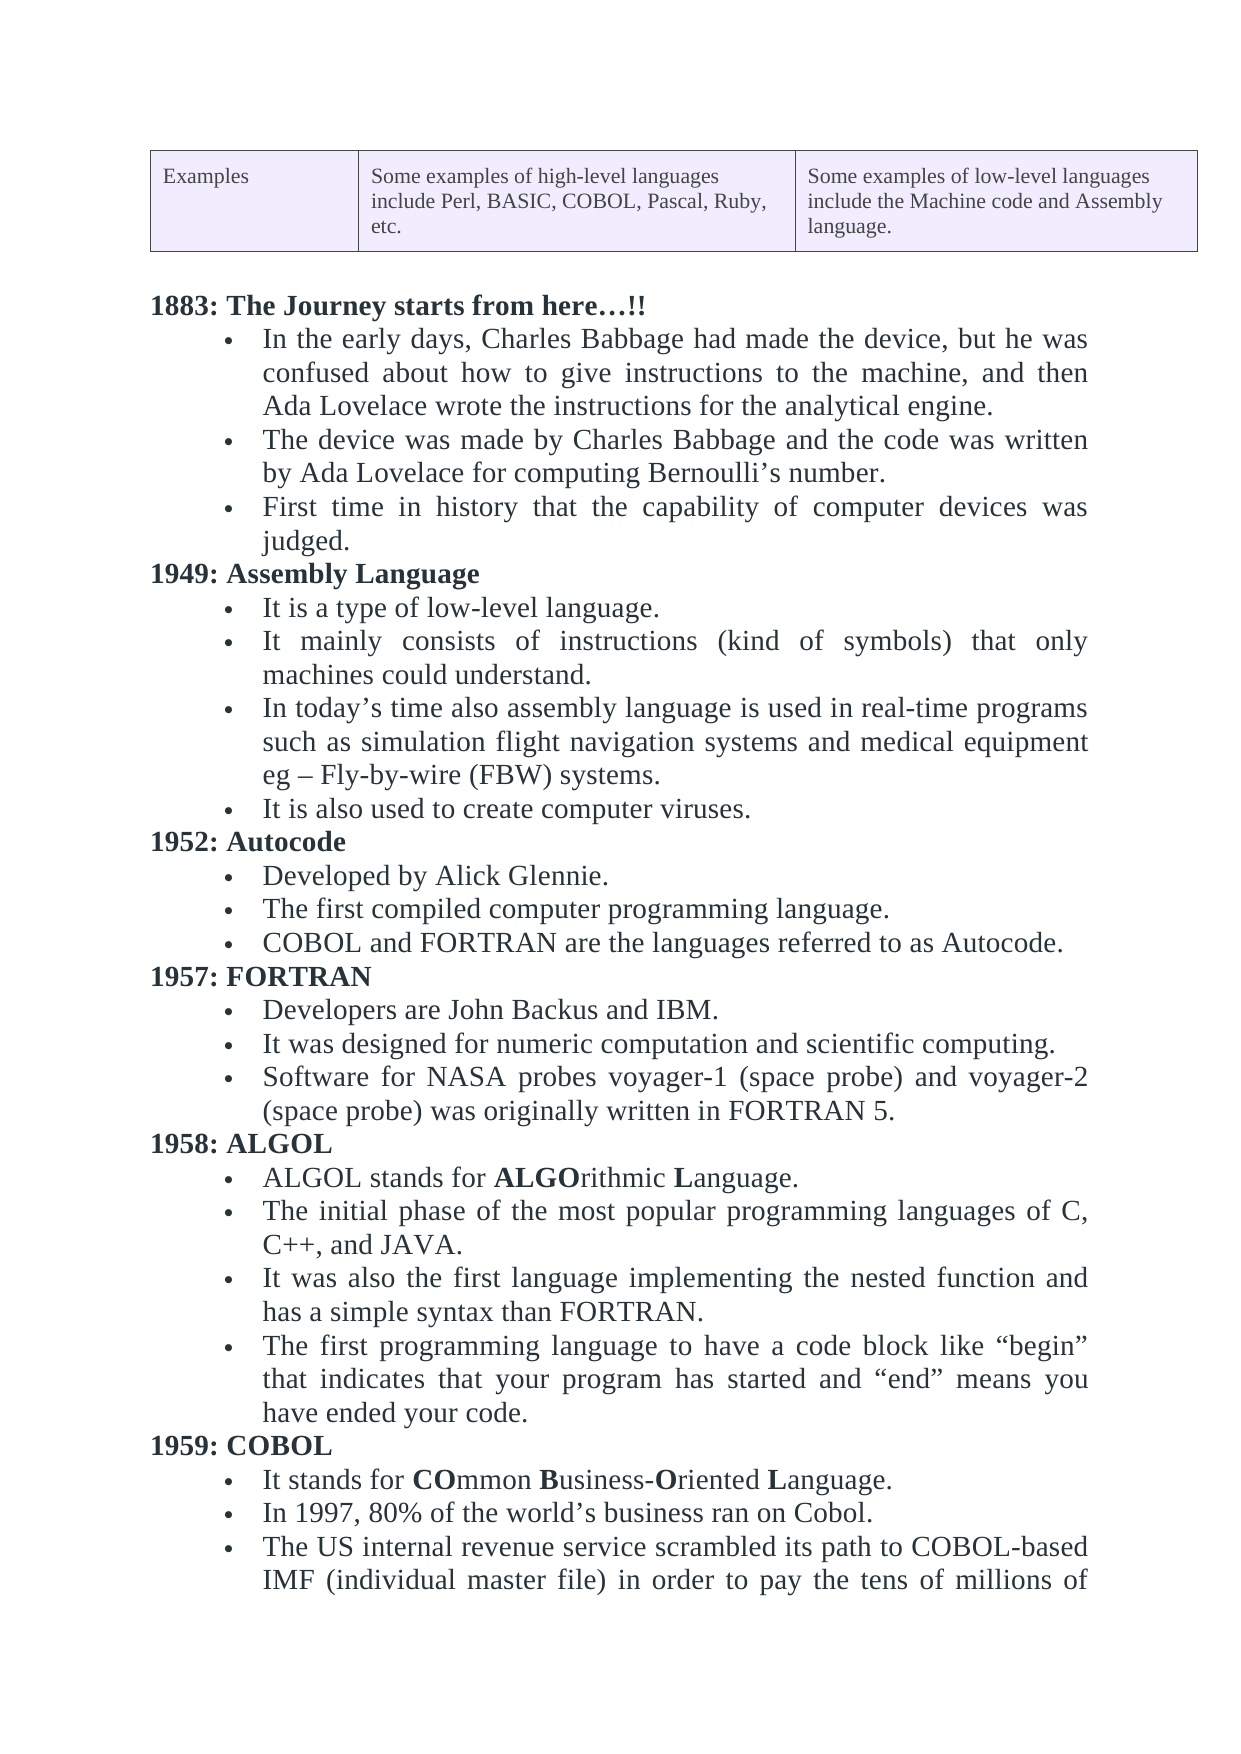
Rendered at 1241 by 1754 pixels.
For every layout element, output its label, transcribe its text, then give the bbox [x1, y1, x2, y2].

list It was designed for numeric computation and scientific computing. [225, 1026, 1090, 1059]
list ALGOL stands for ALGOrithmic Language. [225, 1160, 1090, 1193]
list First time in history that the capability of computer devices was judged. [225, 489, 1090, 556]
list It is a type of low-level language. [225, 590, 1090, 623]
table_cell Some examples of high-level languages include Perl, BASIC, COBOL, Pascal, Ruby, etc. [359, 151, 795, 251]
list COBOL and FORTRAN are the languages referred to as Autocode. [225, 925, 1090, 959]
list The initial phase of the most popular programming languages of C, C++, and JAVA. [225, 1193, 1090, 1261]
list Developers are John Backus and IBM. [225, 992, 1090, 1026]
list In 1997, 80% of the world’s business ran on Cobol. [225, 1495, 1090, 1529]
text 1959: COBOL [150, 1428, 1090, 1462]
list In today’s time also assembly language is used in real-time programs such as simulation flight navigation systems and medical equipment eg – Fly-by-wire (FBW) systems. [225, 690, 1090, 791]
list It stands for COmmon Business-Oriented Language. [225, 1462, 1090, 1495]
list It is also used to create computer viruses. [225, 791, 1090, 824]
list Developed by Alick Glennie. [225, 858, 1090, 892]
table_cell Some examples of low-level languages include the Machine code and Assembly language. [796, 151, 1197, 251]
list Software for NASA probes voyager-1 (space probe) and voyager-2 (space probe) was originally written in FORTRAN 5. [225, 1059, 1090, 1126]
list The first programming language to have a code block like “begin” that indicates that your program has started and “end” means you have ended your code. [225, 1328, 1090, 1428]
table_cell Examples [151, 151, 358, 251]
text 1957: FORTRAN [150, 959, 1090, 992]
text 1958: ALGOL [150, 1126, 1090, 1160]
list In the early days, Charles Babbage had made the device, but he was confused about how to give instructions to the machine, and then Ada Lovelace wrote the instructions for the analytical engine. [225, 321, 1090, 422]
text 1883: The Journey starts from here…!! [150, 288, 1090, 321]
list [225, 1529, 1090, 1596]
text 1952: Autocode [150, 824, 1090, 858]
list It was also the first language implementing the nested function and has a simple syntax than FORTRAN. [225, 1261, 1090, 1328]
list The device was made by Charles Babbage and the code was written by Ada Lovelace for computing Bernoulli’s number. [225, 422, 1090, 489]
list It mainly consists of instructions (kind of symbols) that only machines could understand. [225, 623, 1090, 690]
list The first compiled computer programming language. [225, 892, 1090, 925]
text 1949: Assembly Language [150, 556, 1090, 590]
